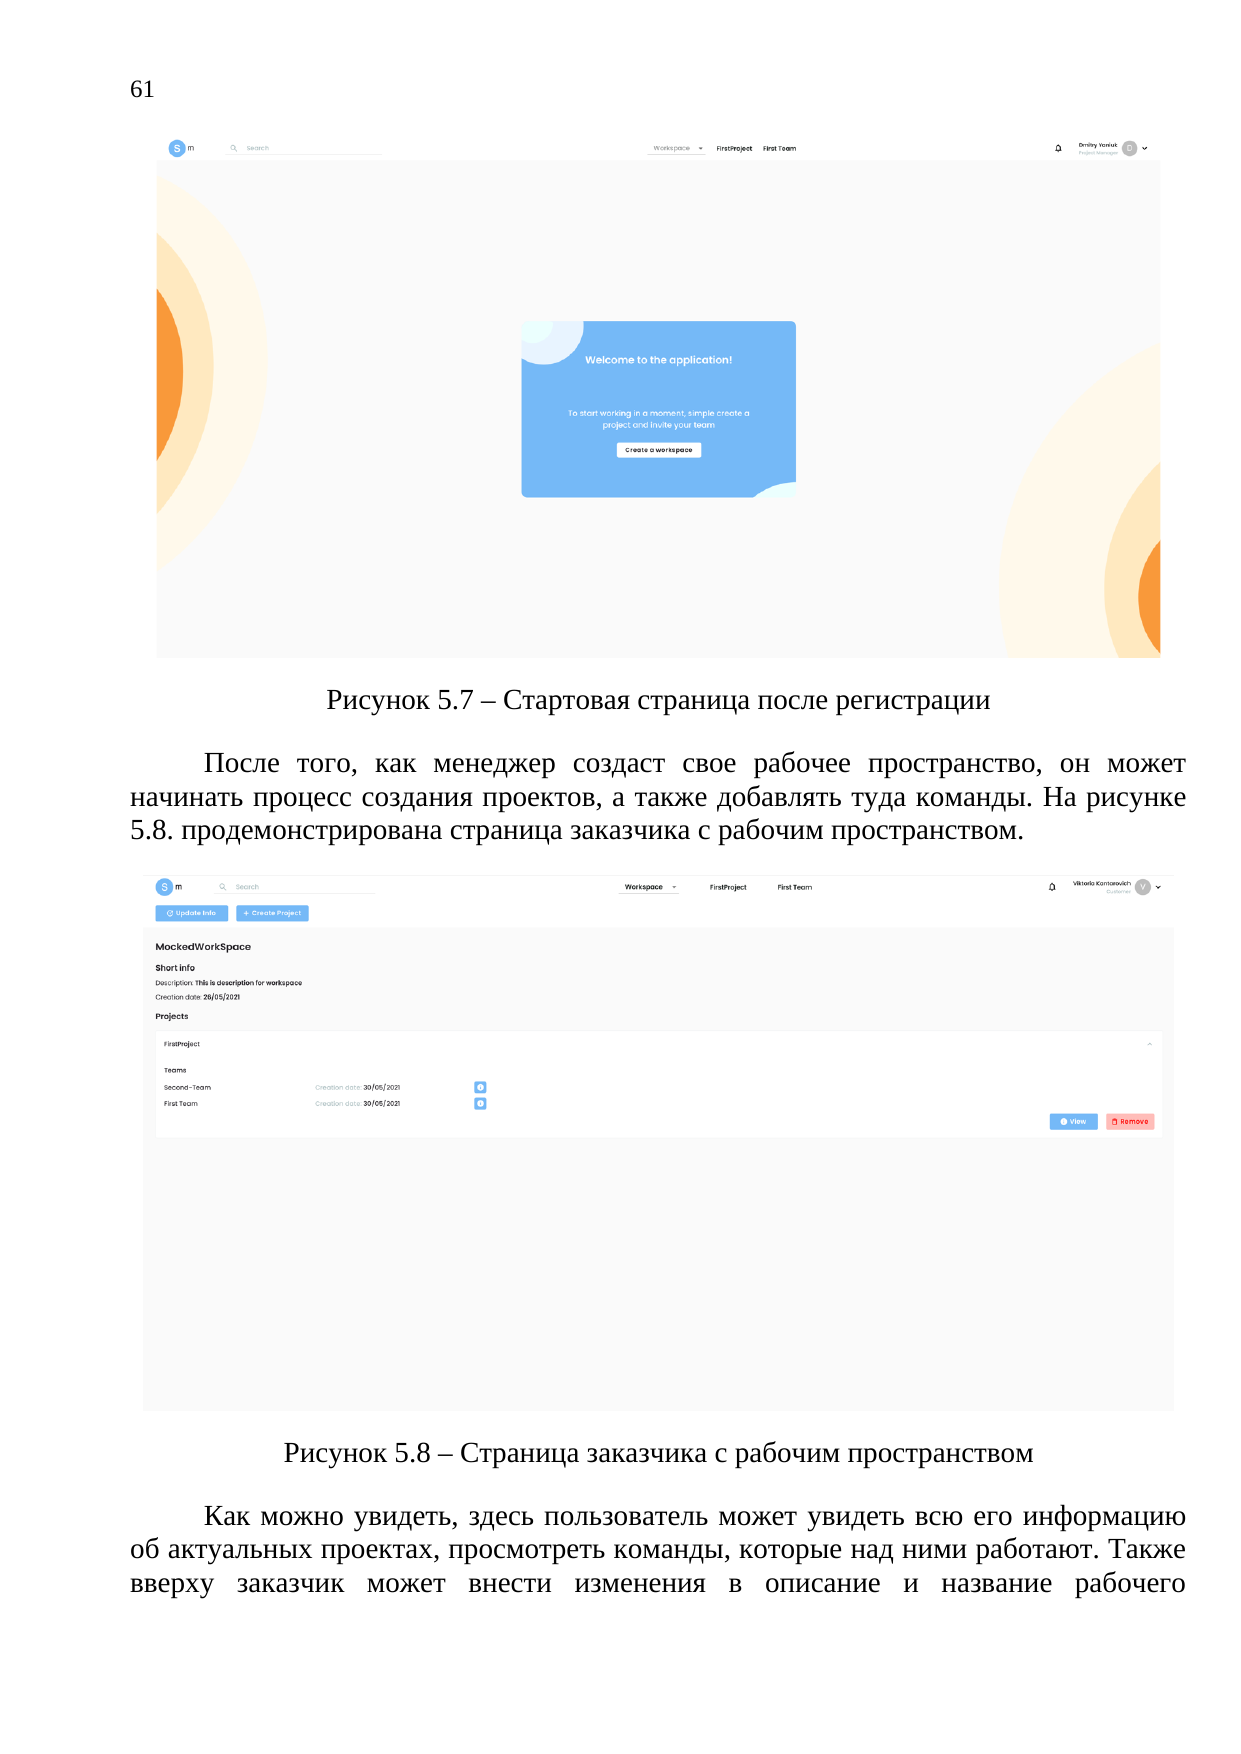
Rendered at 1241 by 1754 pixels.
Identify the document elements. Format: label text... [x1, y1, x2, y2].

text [130, 1498, 1187, 1598]
picture [156, 136, 1161, 658]
picture [143, 875, 1174, 1411]
text Рисунок 5.7 – Стартовая страница после регистрации [130, 682, 1187, 716]
text После того, как менеджер создаст свое рабочее пространство, он может начинать процесс создания проектов, а также добавлять туда команды. На рисунке 5.8. продемонстрирована страница заказчика с рабочим пространством. [130, 745, 1187, 846]
text Рисунок 5.8 – Страница заказчика с рабочим пространством [130, 1435, 1187, 1469]
